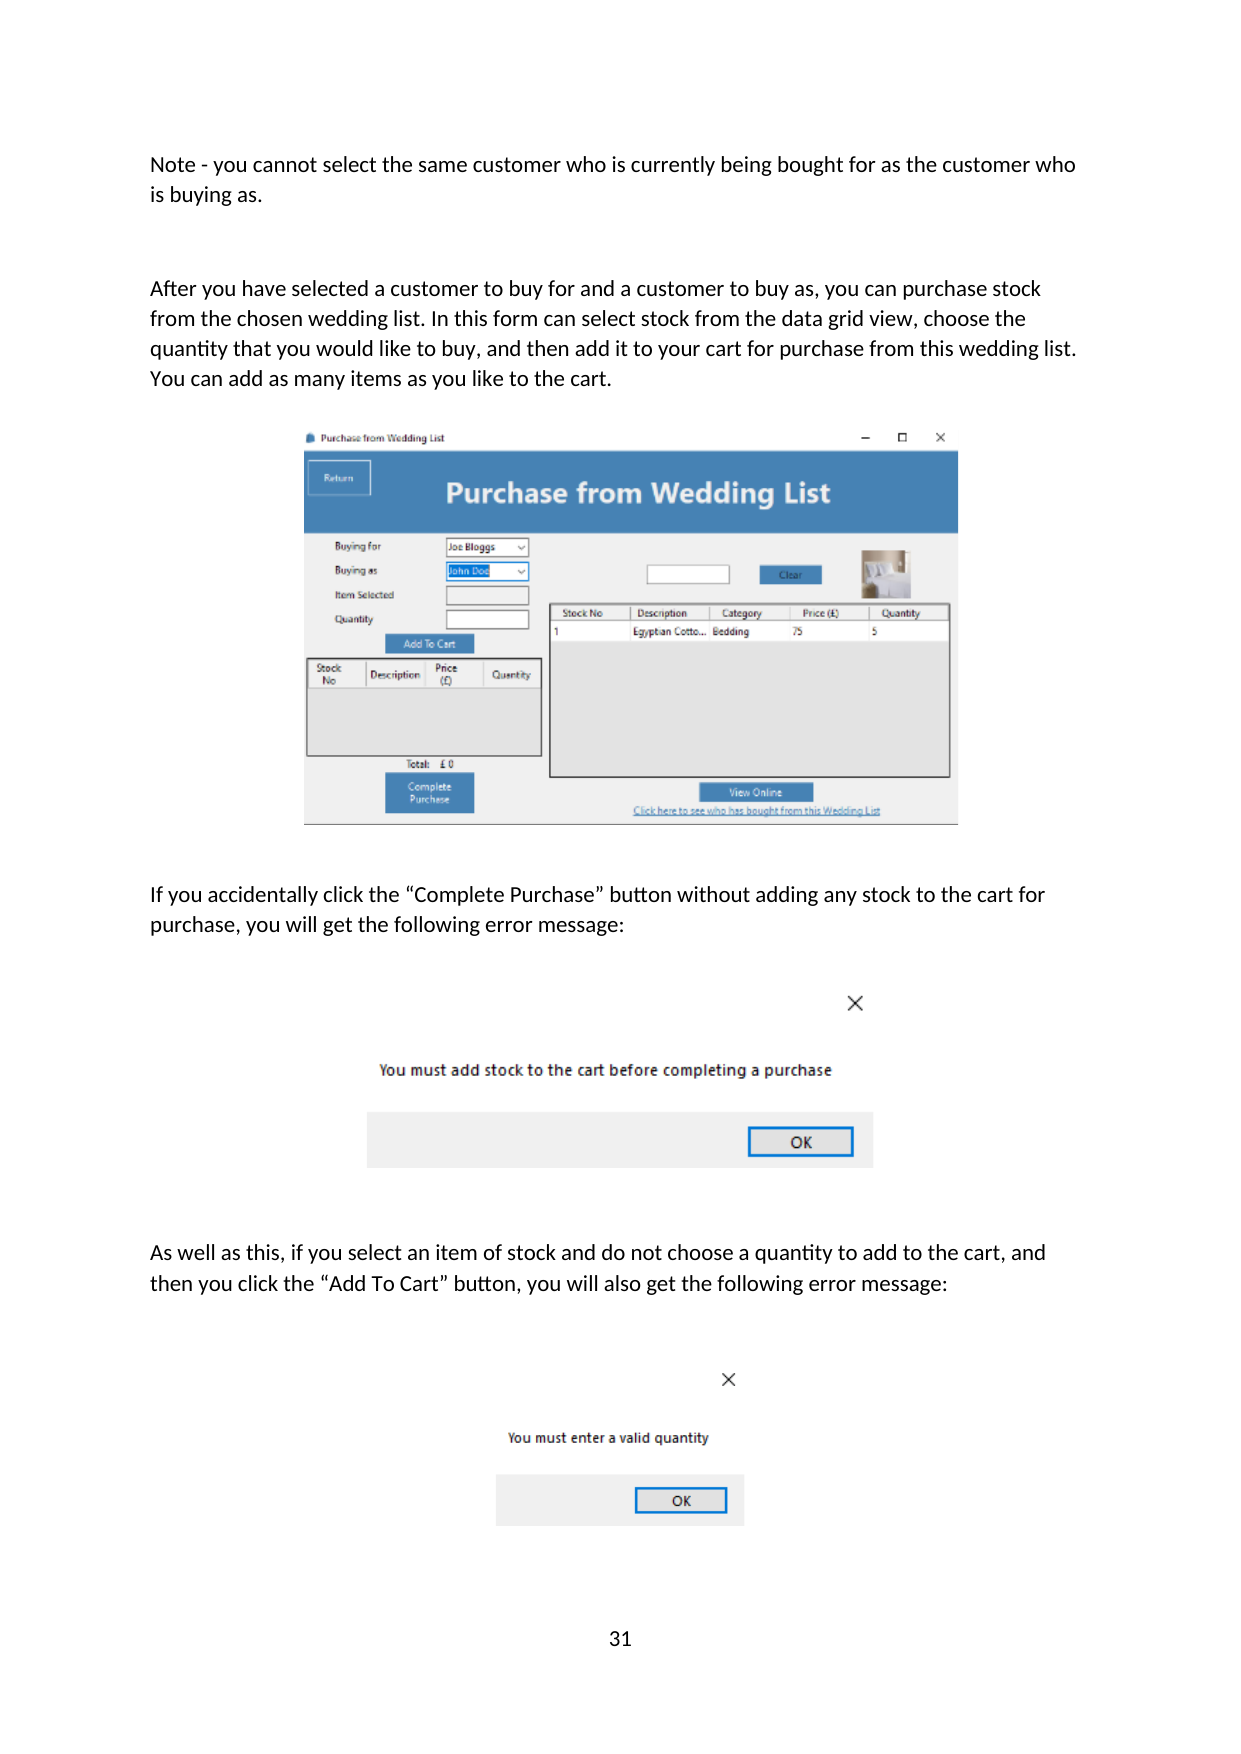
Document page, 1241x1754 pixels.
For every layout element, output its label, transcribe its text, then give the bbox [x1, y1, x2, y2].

text If you accidentally click the “Complete Purchase” button without adding any stock to the cart for purchase, you will get the following error message: [150, 880, 1090, 938]
picture [304, 430, 959, 825]
text Note - you cannot select the same customer who is currently being bought for as the customer who is buying as. [150, 150, 1090, 208]
picture [495, 1363, 745, 1526]
text After you have selected a customer to buy for and a customer to buy as, you can purchase stock from the chosen wedding list. In this form can select stock from the data grid view, choose the quantity that you would like to buy, and then add it to your cart for purchase from this wedding list. You can add as many items as you like to the cart. [150, 274, 1090, 393]
text As well as this, if you select an item of stock and do not choose a quantity to add to the cart, and then you click the “Add To Cart” button, you will also get the following error message: [150, 1238, 1090, 1297]
picture [366, 985, 874, 1168]
